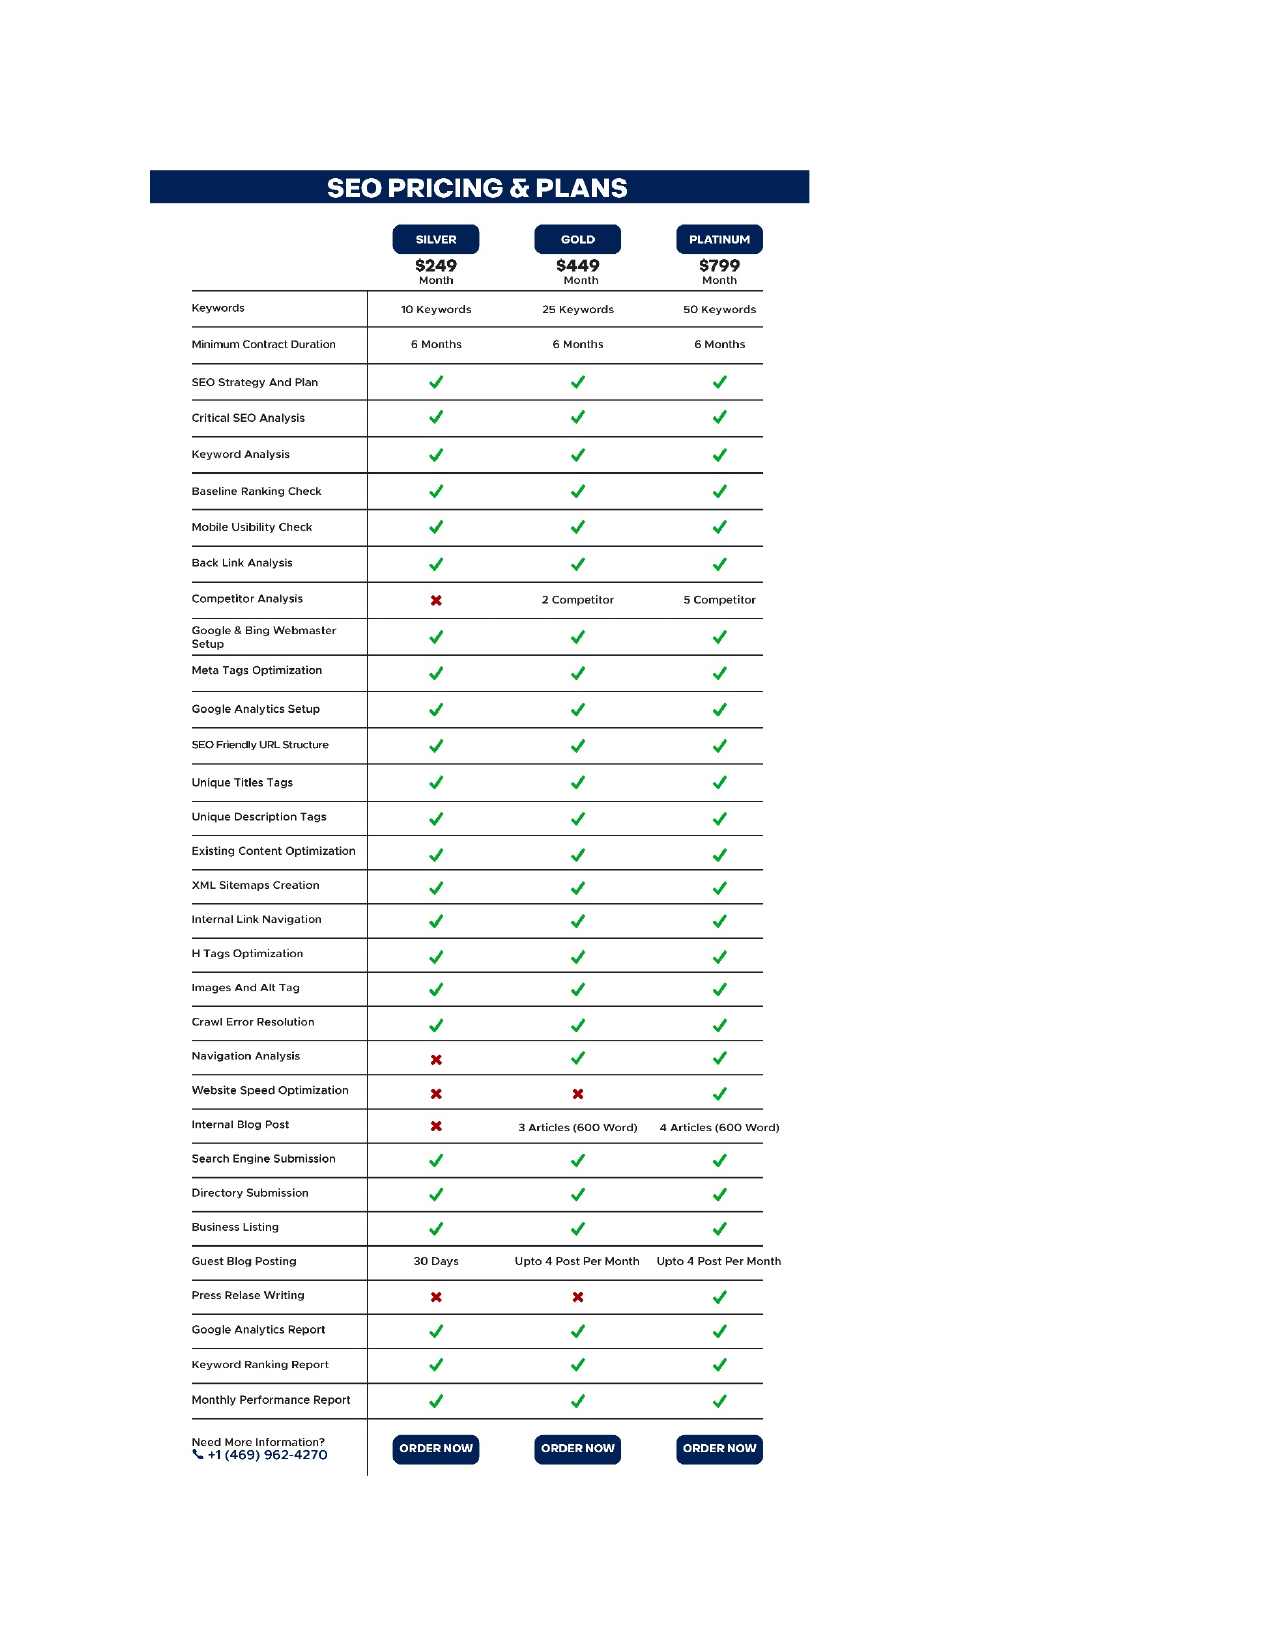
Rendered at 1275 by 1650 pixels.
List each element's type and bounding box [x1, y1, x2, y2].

picture [150, 150, 810, 1499]
